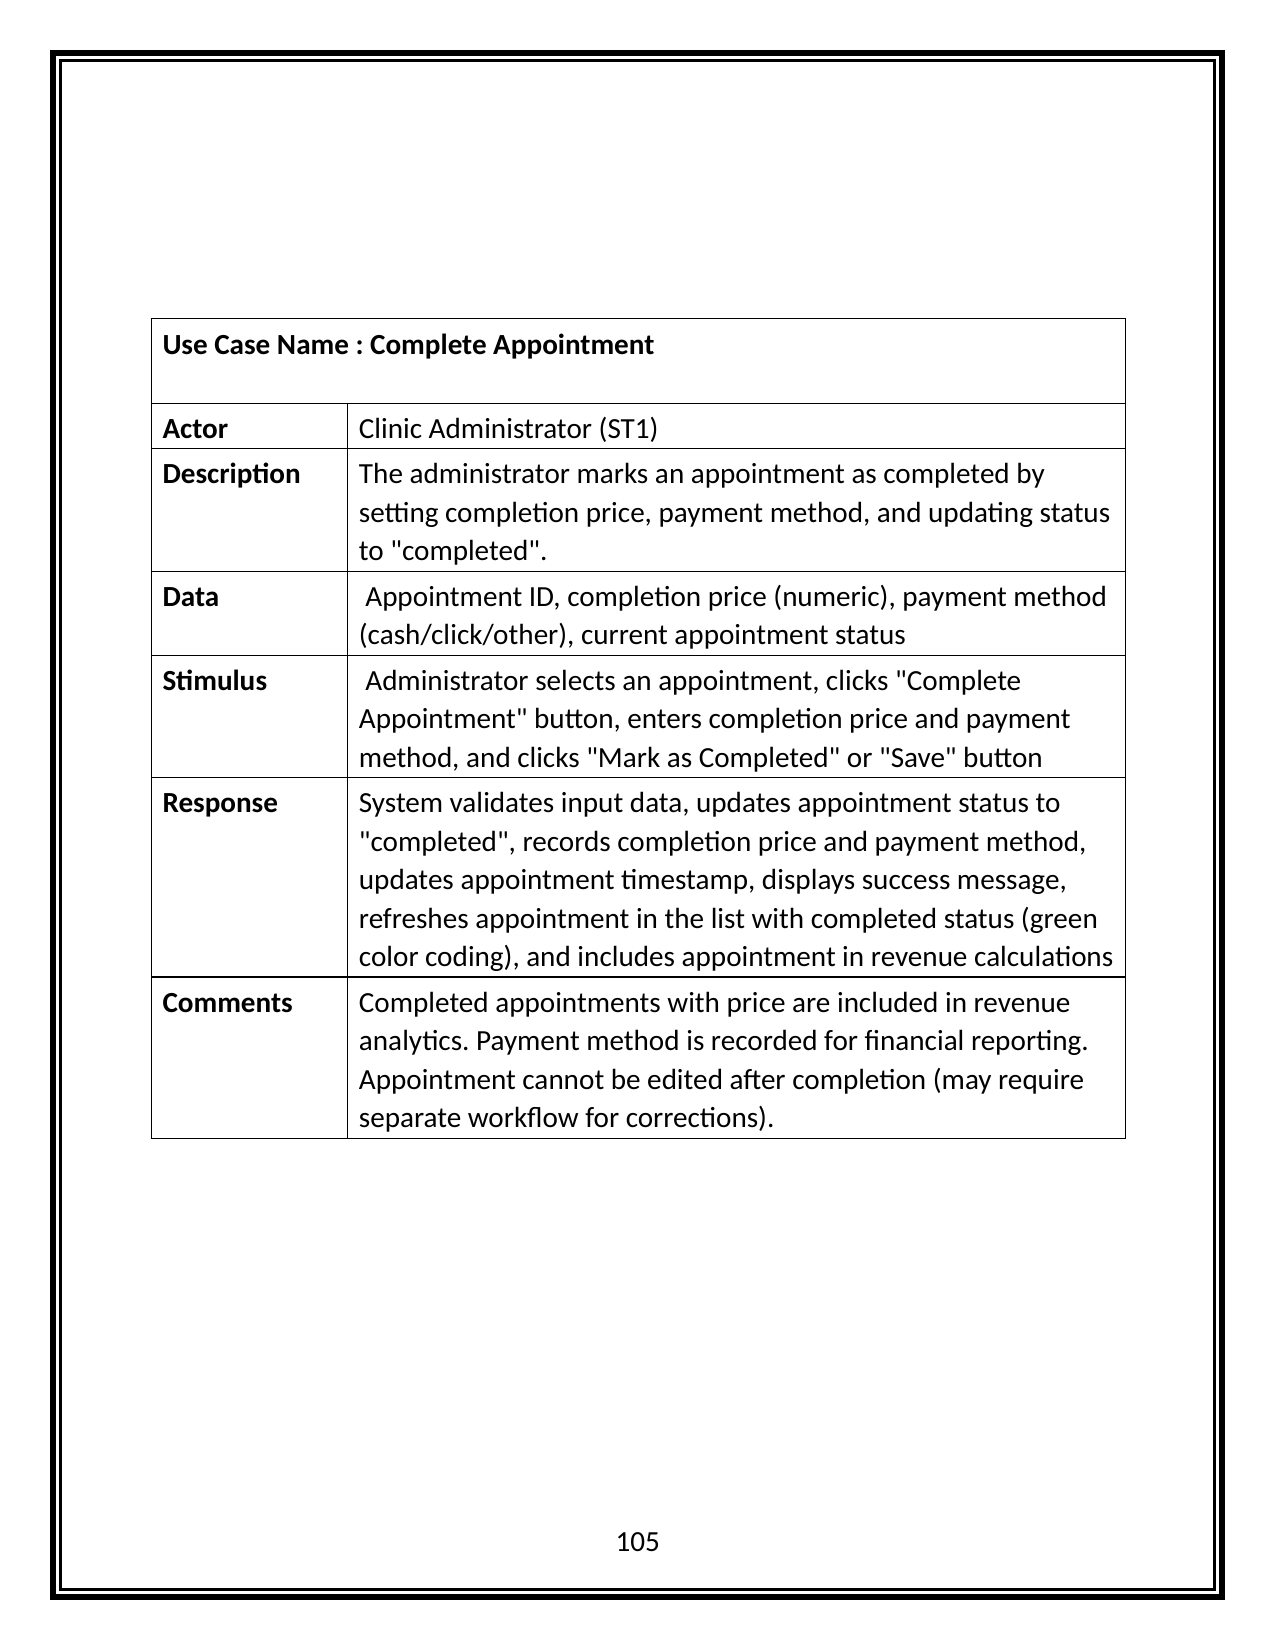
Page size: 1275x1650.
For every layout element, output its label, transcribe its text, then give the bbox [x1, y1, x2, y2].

table_cell Response [152, 778, 347, 976]
table_cell Clinic Administrator (ST1) [348, 404, 1125, 448]
table_cell Stimulus [152, 656, 347, 777]
table_cell System validates input data, updates appointment status to "completed", records completion price and payment method, updates appointment timestamp, displays success message, refreshes appointment in the list with completed status (green color coding), and includes appointment in revenue calculations [348, 778, 1125, 976]
table_cell Completed appointments with price are included in revenue analytics. Payment method is recorded for financial reporting. Appointment cannot be edited after completion (may require separate workflow for corrections). [348, 978, 1125, 1137]
table_cell Actor [152, 404, 347, 448]
table_cell Administrator selects an appointment, clicks "Complete Appointment" button, enters completion price and payment method, and clicks "Mark as Completed" or "Save" button [348, 656, 1125, 777]
table_cell The administrator marks an appointment as completed by setting completion price, payment method, and updating status to "completed". [348, 449, 1125, 571]
table_cell Data [152, 572, 347, 654]
table_header Use Case Name : Complete Appointment [152, 319, 1125, 402]
table_cell Appointment ID, completion price (numeric), payment method (cash/click/other), current appointment status [348, 572, 1125, 654]
table_cell Description [152, 449, 347, 571]
table_cell Comments [152, 978, 347, 1137]
